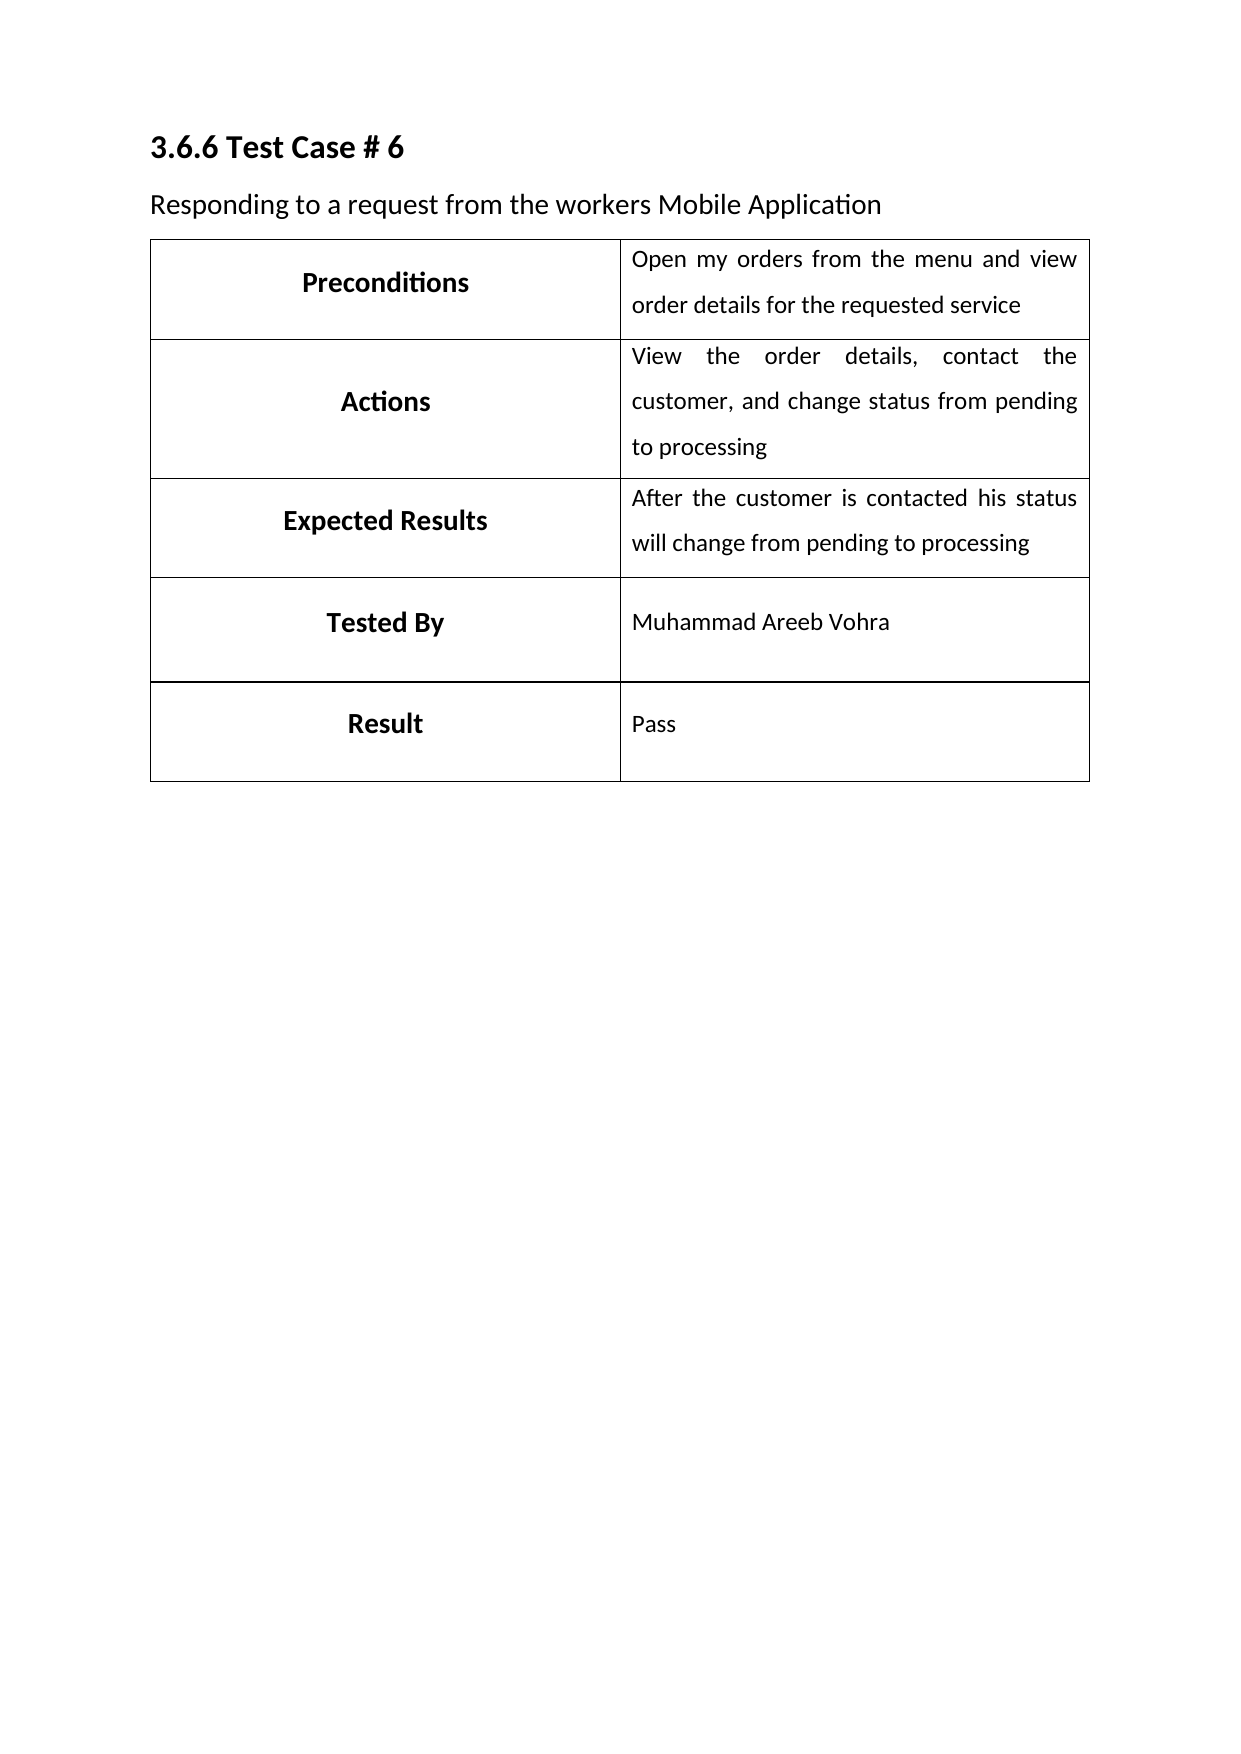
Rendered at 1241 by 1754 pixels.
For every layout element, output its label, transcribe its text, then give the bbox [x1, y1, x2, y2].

table_header Open my orders from the menu and view order details for the requested service [621, 240, 1089, 339]
text Responding to a request from the workers Mobile Application [150, 186, 1090, 222]
table_cell Actions [151, 340, 620, 478]
table_cell Muhammad Areeb Vohra [621, 578, 1089, 681]
table_header Preconditions [151, 240, 620, 339]
table_cell Expected Results [151, 479, 620, 577]
table_cell View the order details, contact the customer, and change status from pending to processing [621, 340, 1089, 478]
table_cell After the customer is contacted his status will change from pending to processing [621, 479, 1089, 577]
table_cell Tested By [151, 578, 620, 681]
subtitle 3.6.6 Test Case # 6 [150, 126, 1090, 166]
table_cell Result [151, 683, 620, 781]
table_cell Pass [621, 683, 1089, 781]
